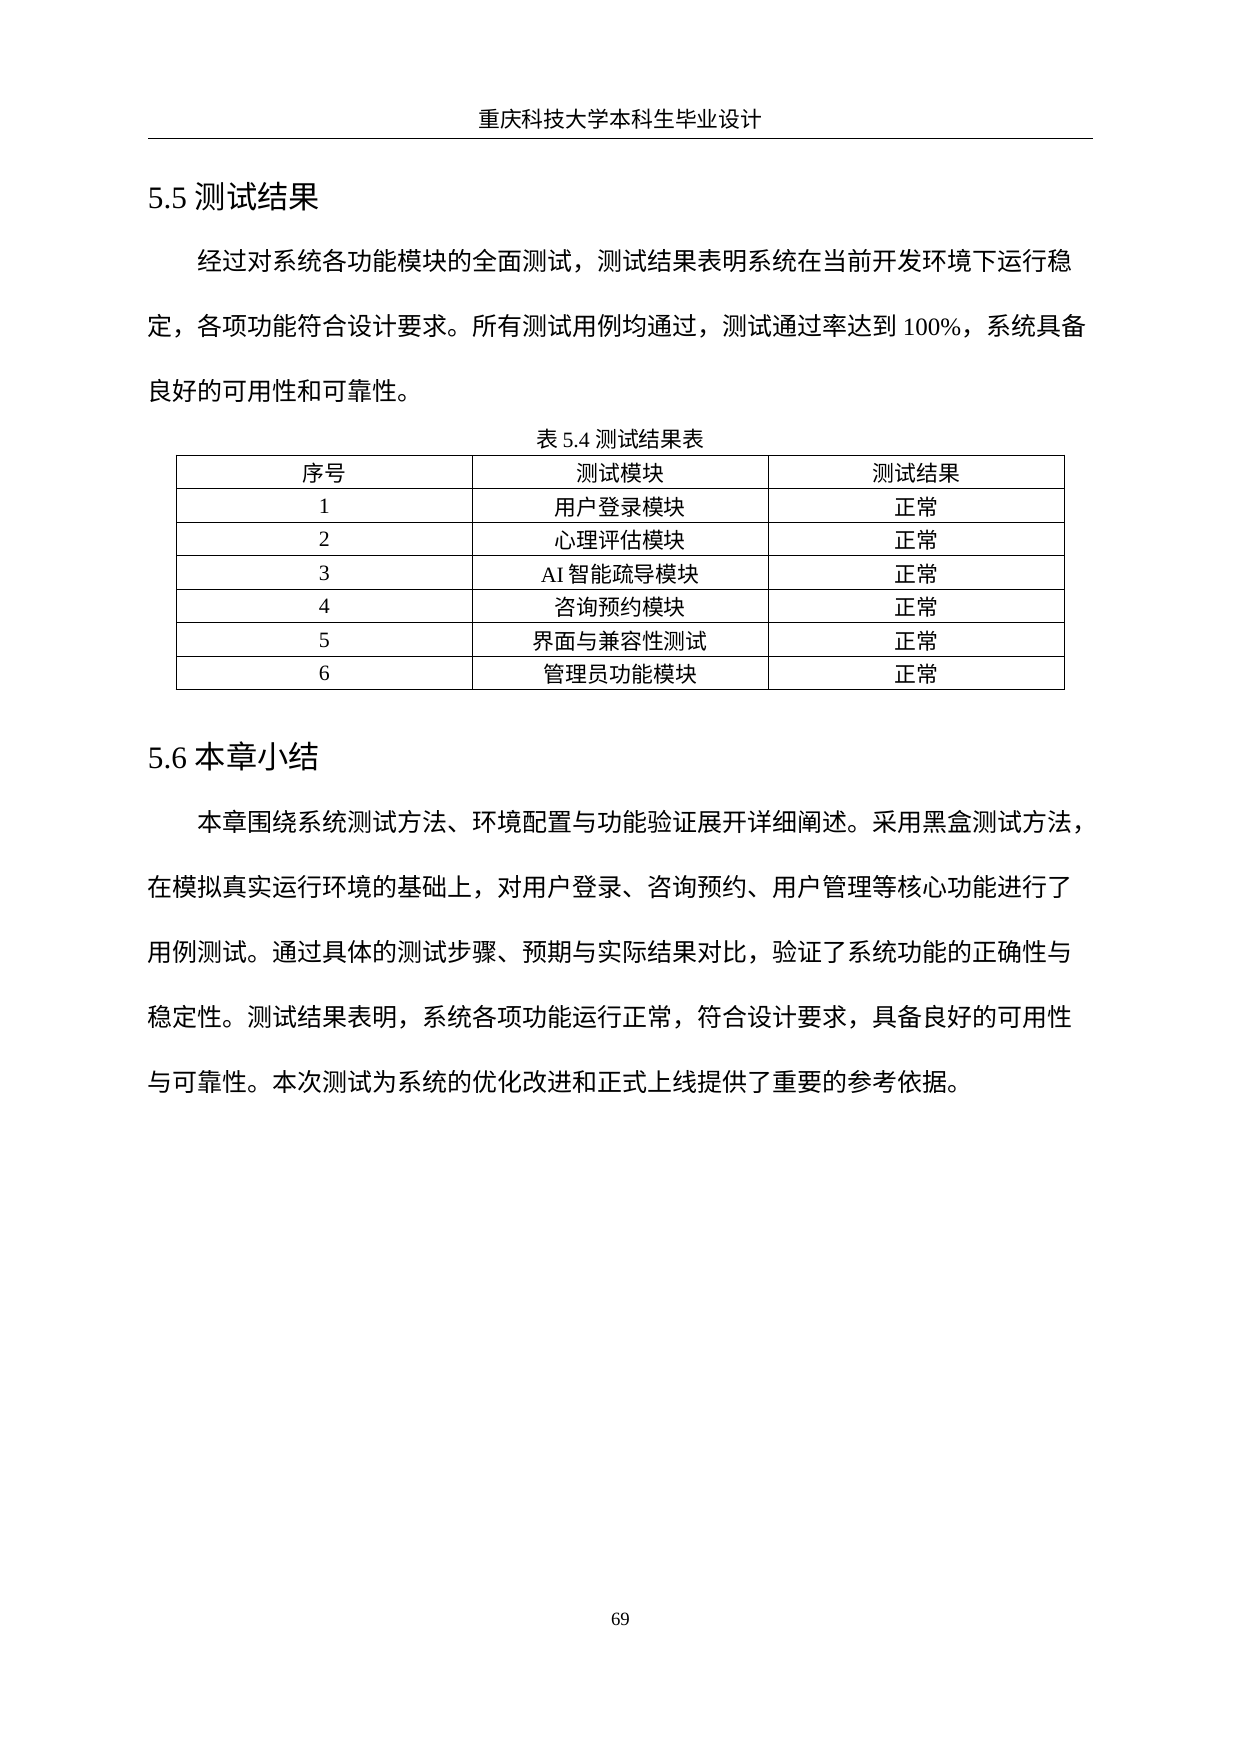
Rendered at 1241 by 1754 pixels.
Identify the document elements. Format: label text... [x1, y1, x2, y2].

table_cell 正常 [769, 489, 1064, 522]
table_cell 正常 [769, 657, 1064, 689]
table_cell 界面与兼容性测试 [473, 623, 768, 656]
table_cell AI智能疏导模块 [473, 556, 768, 589]
subtitle 5.6 本章小结 [148, 723, 1093, 788]
table_cell 管理员功能模块 [473, 657, 768, 689]
table_cell 正常 [769, 523, 1064, 555]
table_header 测试模块 [473, 456, 768, 488]
table_cell 1 [177, 489, 472, 522]
table_cell 咨询预约模块 [473, 590, 768, 622]
text 本章围绕系统测试方法、环境配置与功能验证展开详细阐述。采用黑盒测试方法，在模拟真实运行环境的基础上，对用户登录、咨询预约、用户管理等核心功能进行了用例测试。通过具体的测试步骤、预期与实际结果对比，验证了系统功能的正确性与稳定性。测试结果表明，系统各项功能运行正常，符合设计要求，具备良好的可用性与可靠性。本次测试为系统的优化改进和正式上线提供了重要的参考依据。 [148, 788, 1093, 1113]
table_cell 用户登录模块 [473, 489, 768, 522]
table_cell 正常 [769, 590, 1064, 622]
table_cell 心理评估模块 [473, 523, 768, 555]
table_cell 正常 [769, 623, 1064, 656]
table_cell 5 [177, 623, 472, 656]
table_cell 6 [177, 657, 472, 689]
table_cell 2 [177, 523, 472, 555]
table_header 测试结果 [769, 456, 1064, 488]
subtitle 5.5 测试结果 [148, 162, 1093, 227]
table_cell 正常 [769, 556, 1064, 589]
text 经过对系统各功能模块的全面测试，测试结果表明系统在当前开发环境下运行稳定，各项功能符合设计要求。所有测试用例均通过，测试通过率达到100%，系统具备良好的可用性和可靠性。 [148, 227, 1093, 422]
table_cell 3 [177, 556, 472, 589]
table_header 序号 [177, 456, 472, 488]
text 表5.4 测试结果表 [148, 422, 1093, 454]
table_cell 4 [177, 590, 472, 622]
